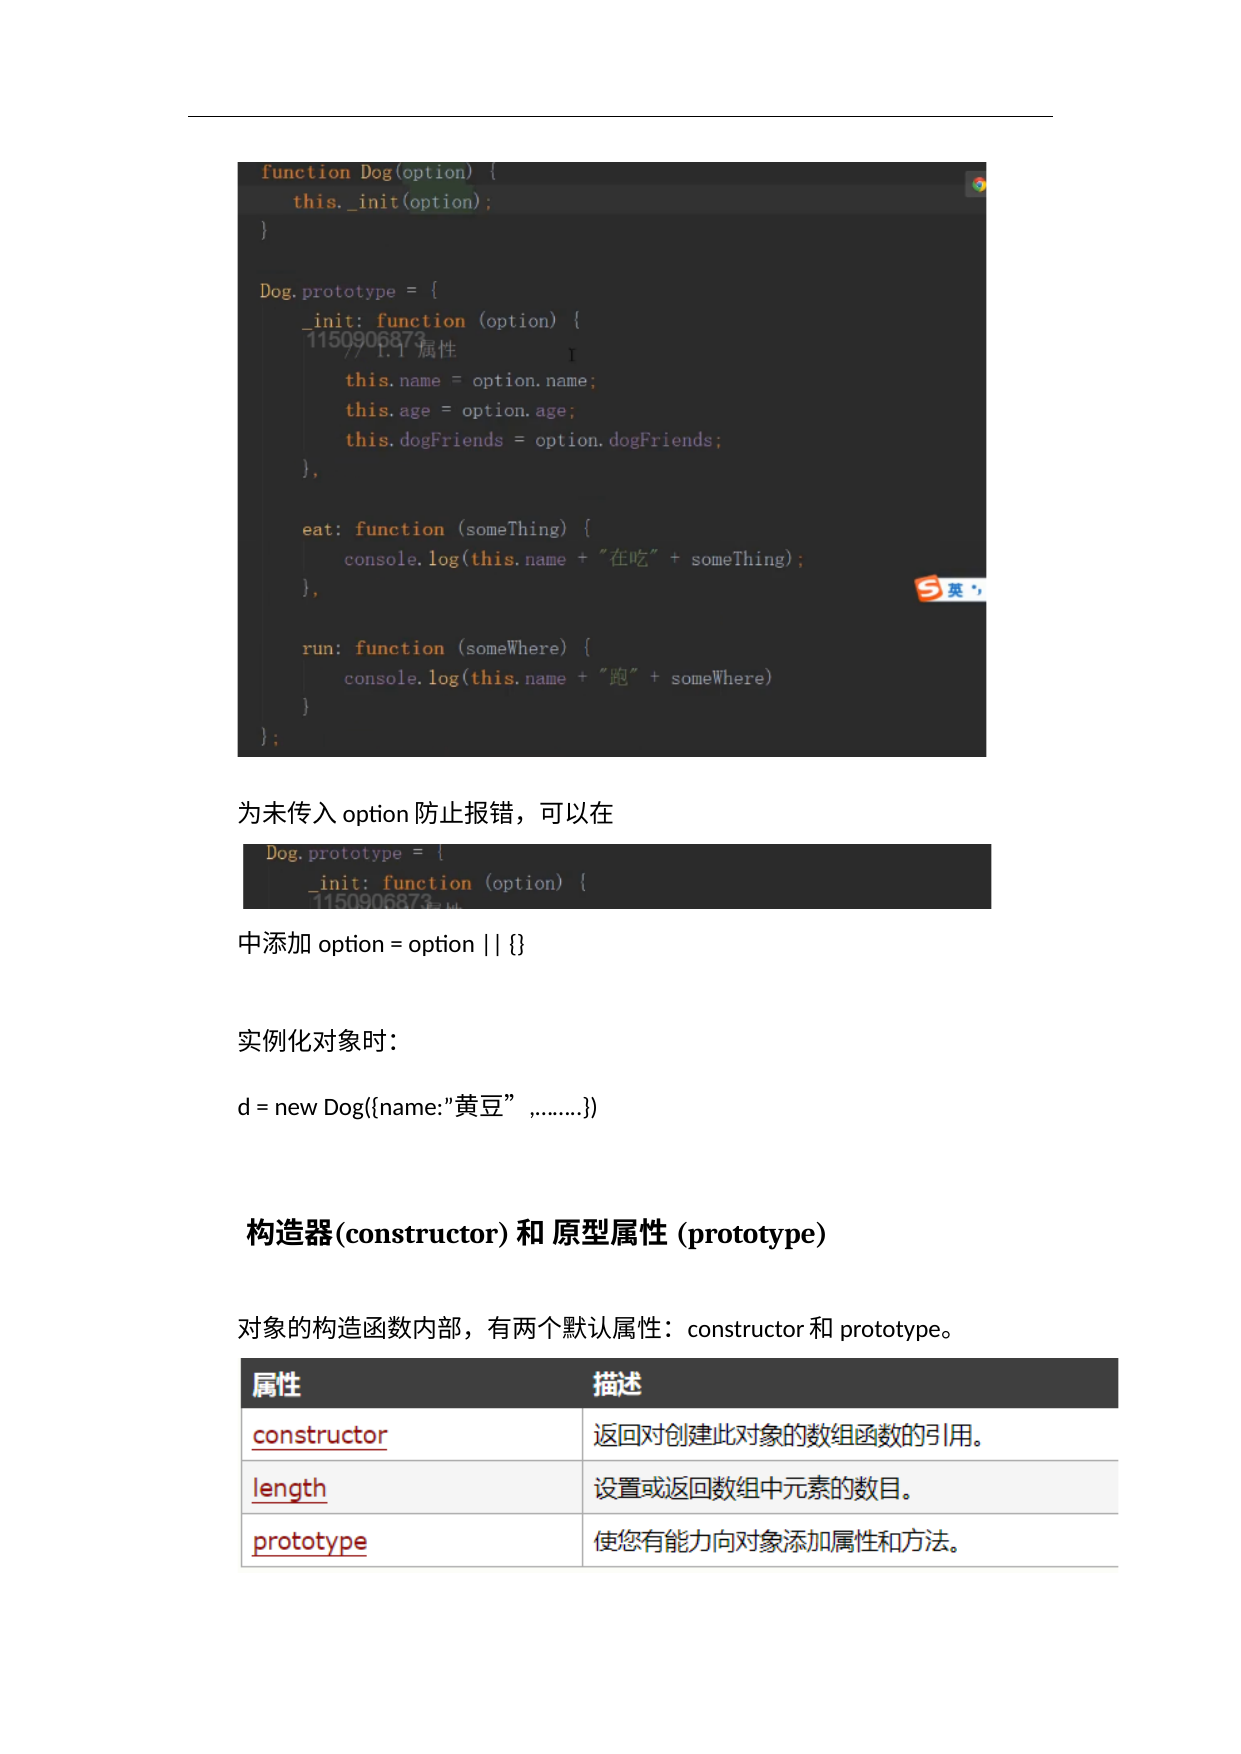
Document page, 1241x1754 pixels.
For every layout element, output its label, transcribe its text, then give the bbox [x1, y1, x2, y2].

text 实例化对象时： [187, 1007, 1053, 1072]
picture [237, 1358, 1119, 1573]
subtitle 构造器(constructor) 和 原型属性 (prototype) [187, 1199, 1053, 1264]
picture [237, 844, 992, 909]
picture [237, 162, 987, 757]
text 为未传入option防止报错，可以在 [187, 779, 1053, 844]
text 对象的构造函数内部，有两个默认属性：constructor和prototype。 [187, 1294, 1053, 1359]
text 中添加 option = option || {} [187, 909, 1053, 974]
text d = new Dog({name:”黄豆”,……..}) [187, 1072, 1053, 1137]
